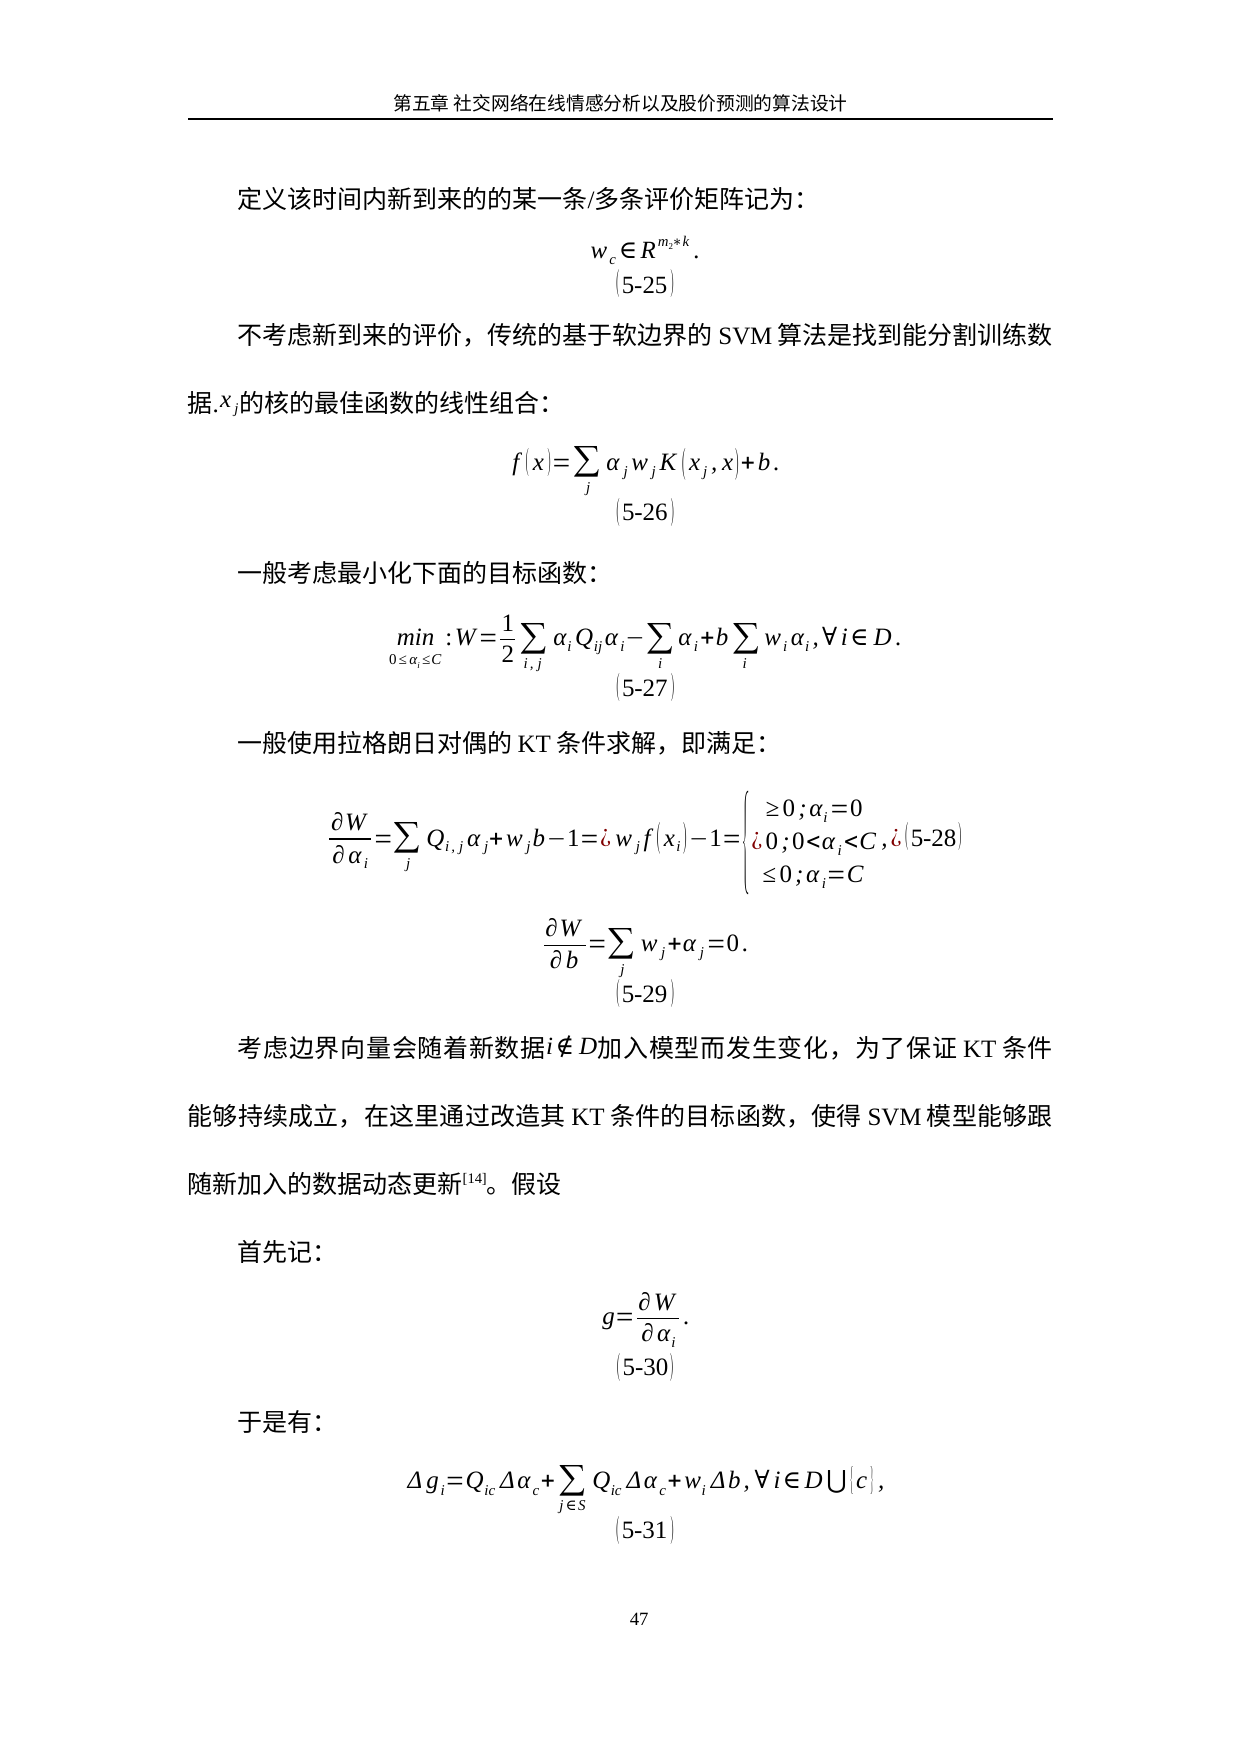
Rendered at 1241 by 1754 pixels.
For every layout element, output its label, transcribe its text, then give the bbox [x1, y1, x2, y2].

text 一般使用拉格朗日对偶的KT条件求解，即满足： [187, 707, 1053, 775]
text 于是有： [187, 1386, 1053, 1454]
text 不考虑新到来的评价，传统的基于软边界的SVM算法是找到能分割训练数据.的核的最佳函数的线性组合： [187, 300, 1053, 436]
text 首先记： [187, 1217, 1053, 1284]
text 一般考虑最小化下面的目标函数： [187, 537, 1053, 605]
text 考虑边界向量会随着新数据加入模型而发生变化，为了保证KT条件能够持续成立，在这里通过改造其KT条件的目标函数，使得SVM模型能够跟随新加入的数据动态更新[14]。假设 [187, 1013, 1053, 1217]
text 定义该时间内新到来的的某一条/多条评价矩阵记为： [187, 164, 1053, 232]
